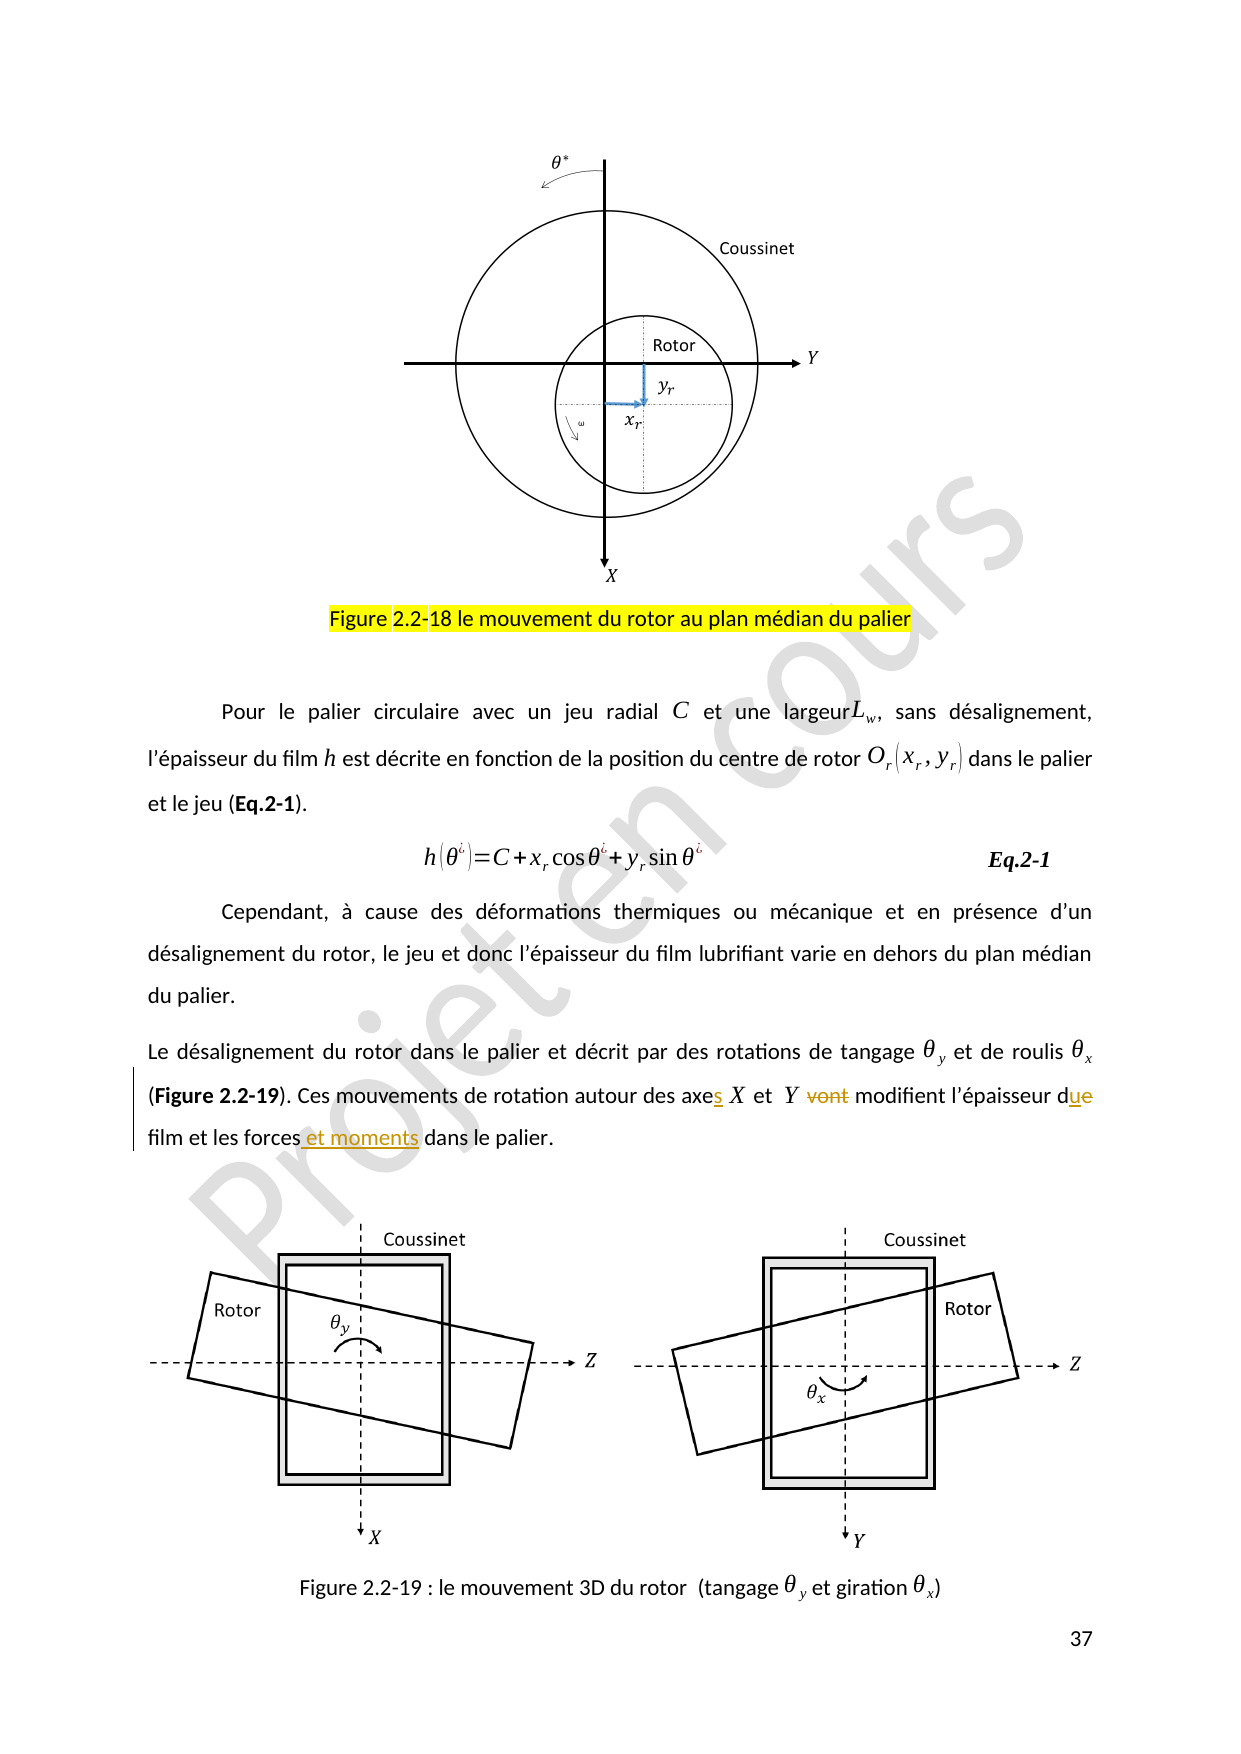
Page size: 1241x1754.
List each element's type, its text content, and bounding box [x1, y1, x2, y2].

text Pour le palier circulaire avec un jeu radial et une largeur, sans désalignement, l’épaisseur du film est décrite en fonction de la position du centre de rotor dans le palier et le jeu (Eq.2-1). [148, 695, 1093, 817]
picture [147, 1219, 1093, 1557]
table_header [977, 831, 1091, 897]
table_header [149, 831, 977, 897]
text Cependant, à cause des déformations thermiques ou mécanique et en présence d’un désalignement du rotor, le jeu et donc l’épaisseur du film lubrifiant varie en dehors du plan médian du palier. [148, 897, 1093, 1009]
text Le désalignement du rotor dans le palier et décrit par des rotations de tangage et de roulis (Figure 2.2-2). Ces mouvements de rotation autour des axe et modifient l’épaisseur d film et les forces dans le palier. [148, 1036, 1093, 1151]
picture [402, 147, 838, 591]
